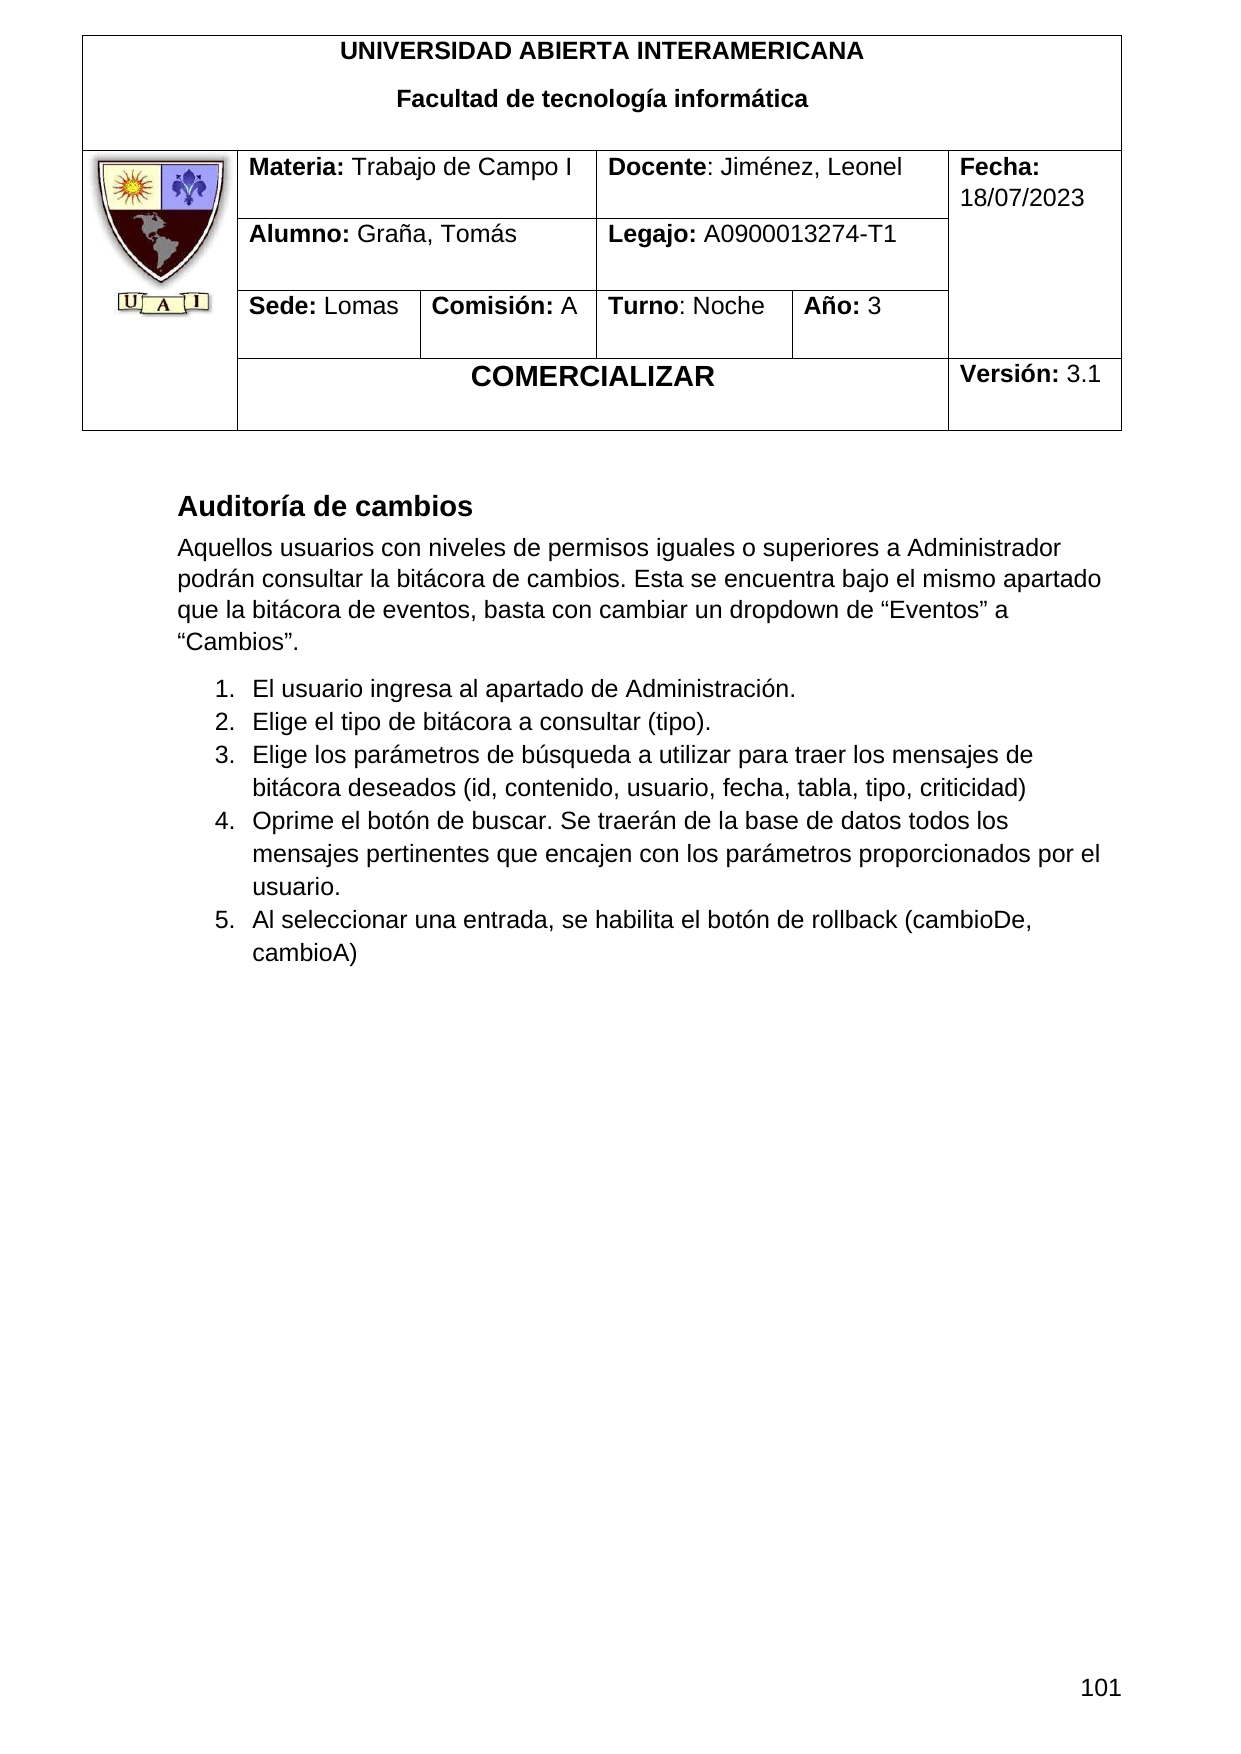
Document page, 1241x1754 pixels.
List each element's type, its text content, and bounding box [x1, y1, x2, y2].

list Al seleccionar una entrada, se habilita el botón de rollback (cambioDe, cambioA) [214, 905, 1122, 967]
list Oprime el botón de buscar. Se traerán de la base de datos todos los mensajes pertinentes que encajen con los parámetros proporcionados por el usuario. [214, 806, 1122, 901]
picture [87, 151, 234, 320]
text Aquellos usuarios con niveles de permisos iguales o superiores a Administrador podrán consultar la bitácora de cambios. Esta se encuentra bajo el mismo apartado que la bitácora de eventos, basta con cambiar un dropdown de “Eventos” a “Cambios”. [177, 533, 1122, 655]
subtitle Auditoría de cambios [177, 489, 1122, 522]
list Elige los parámetros de búsqueda a utilizar para traer los mensajes de bitácora deseados (id, contenido, usuario, fecha, tabla, tipo, criticidad) [214, 740, 1122, 802]
list El usuario ingresa al apartado de Administración. [214, 674, 1122, 703]
list Elige el tipo de bitácora a consultar (tipo). [214, 707, 1122, 736]
